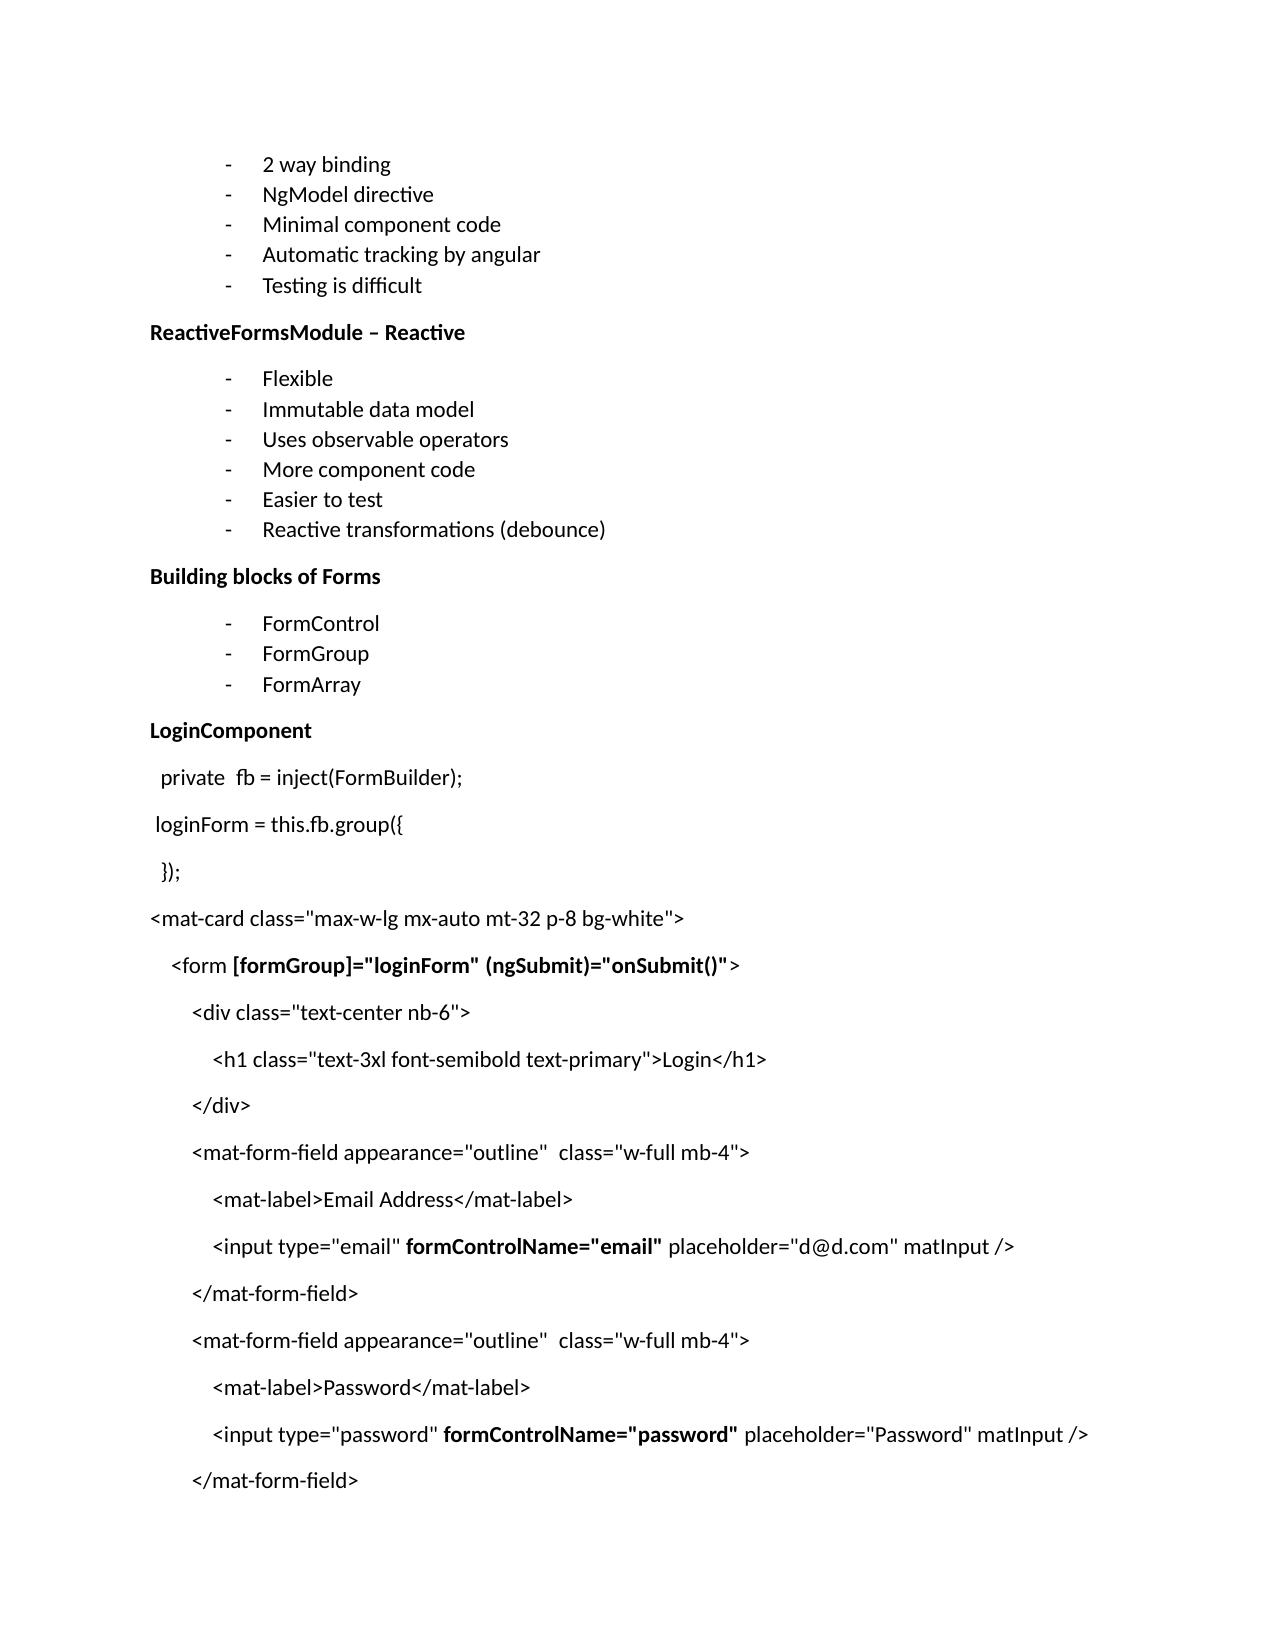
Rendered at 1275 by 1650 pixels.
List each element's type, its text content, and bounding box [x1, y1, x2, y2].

text Building blocks of Forms [150, 562, 1125, 591]
list FormControl [225, 609, 1125, 637]
text <mat-label>Password</mat-label> [150, 1373, 1125, 1401]
list Immutable data model [225, 395, 1125, 423]
list Minimal component code [225, 210, 1125, 238]
text <input type="password" formControlName="password" placeholder="Password" matInput /> [150, 1420, 1125, 1448]
text </mat-form-field> [150, 1467, 1125, 1495]
list Testing is difficult [225, 271, 1125, 299]
text </div> [150, 1092, 1125, 1120]
text <mat-form-field appearance="outline" class="w-full mb-4"> [150, 1138, 1125, 1167]
list Uses observable operators [225, 425, 1125, 453]
text <div class="text-center nb-6"> [150, 998, 1125, 1026]
list Easier to test [225, 485, 1125, 513]
list NgModel directive [225, 180, 1125, 208]
list FormArray [225, 670, 1125, 698]
text <form [formGroup]="loginForm" (ngSubmit)="onSubmit()"> [150, 951, 1125, 979]
text </mat-form-field> [150, 1279, 1125, 1307]
list FormGroup [225, 639, 1125, 668]
text <mat-label>Email Address</mat-label> [150, 1185, 1125, 1213]
list Reactive transformations (debounce) [225, 516, 1125, 544]
text ReactiveFormsModule – Reactive [150, 318, 1125, 346]
text <mat-form-field appearance="outline" class="w-full mb-4"> [150, 1326, 1125, 1354]
list Flexible [225, 364, 1125, 393]
text LoginComponent [150, 717, 1125, 745]
text private fb = inject(FormBuilder); [150, 763, 1125, 792]
list Automatic tracking by angular [225, 241, 1125, 269]
text <h1 class="text-3xl font-semibold text-primary">Login</h1> [150, 1045, 1125, 1073]
list 2 way binding [225, 150, 1125, 178]
text <mat-card class="max-w-lg mx-auto mt-32 p-8 bg-white"> [150, 904, 1125, 932]
list More component code [225, 455, 1125, 483]
text <input type="email" formControlName="email" placeholder="d@d.com" matInput /> [150, 1232, 1125, 1260]
text loginForm = this.fb.group({ [150, 810, 1125, 838]
text }); [150, 857, 1125, 885]
